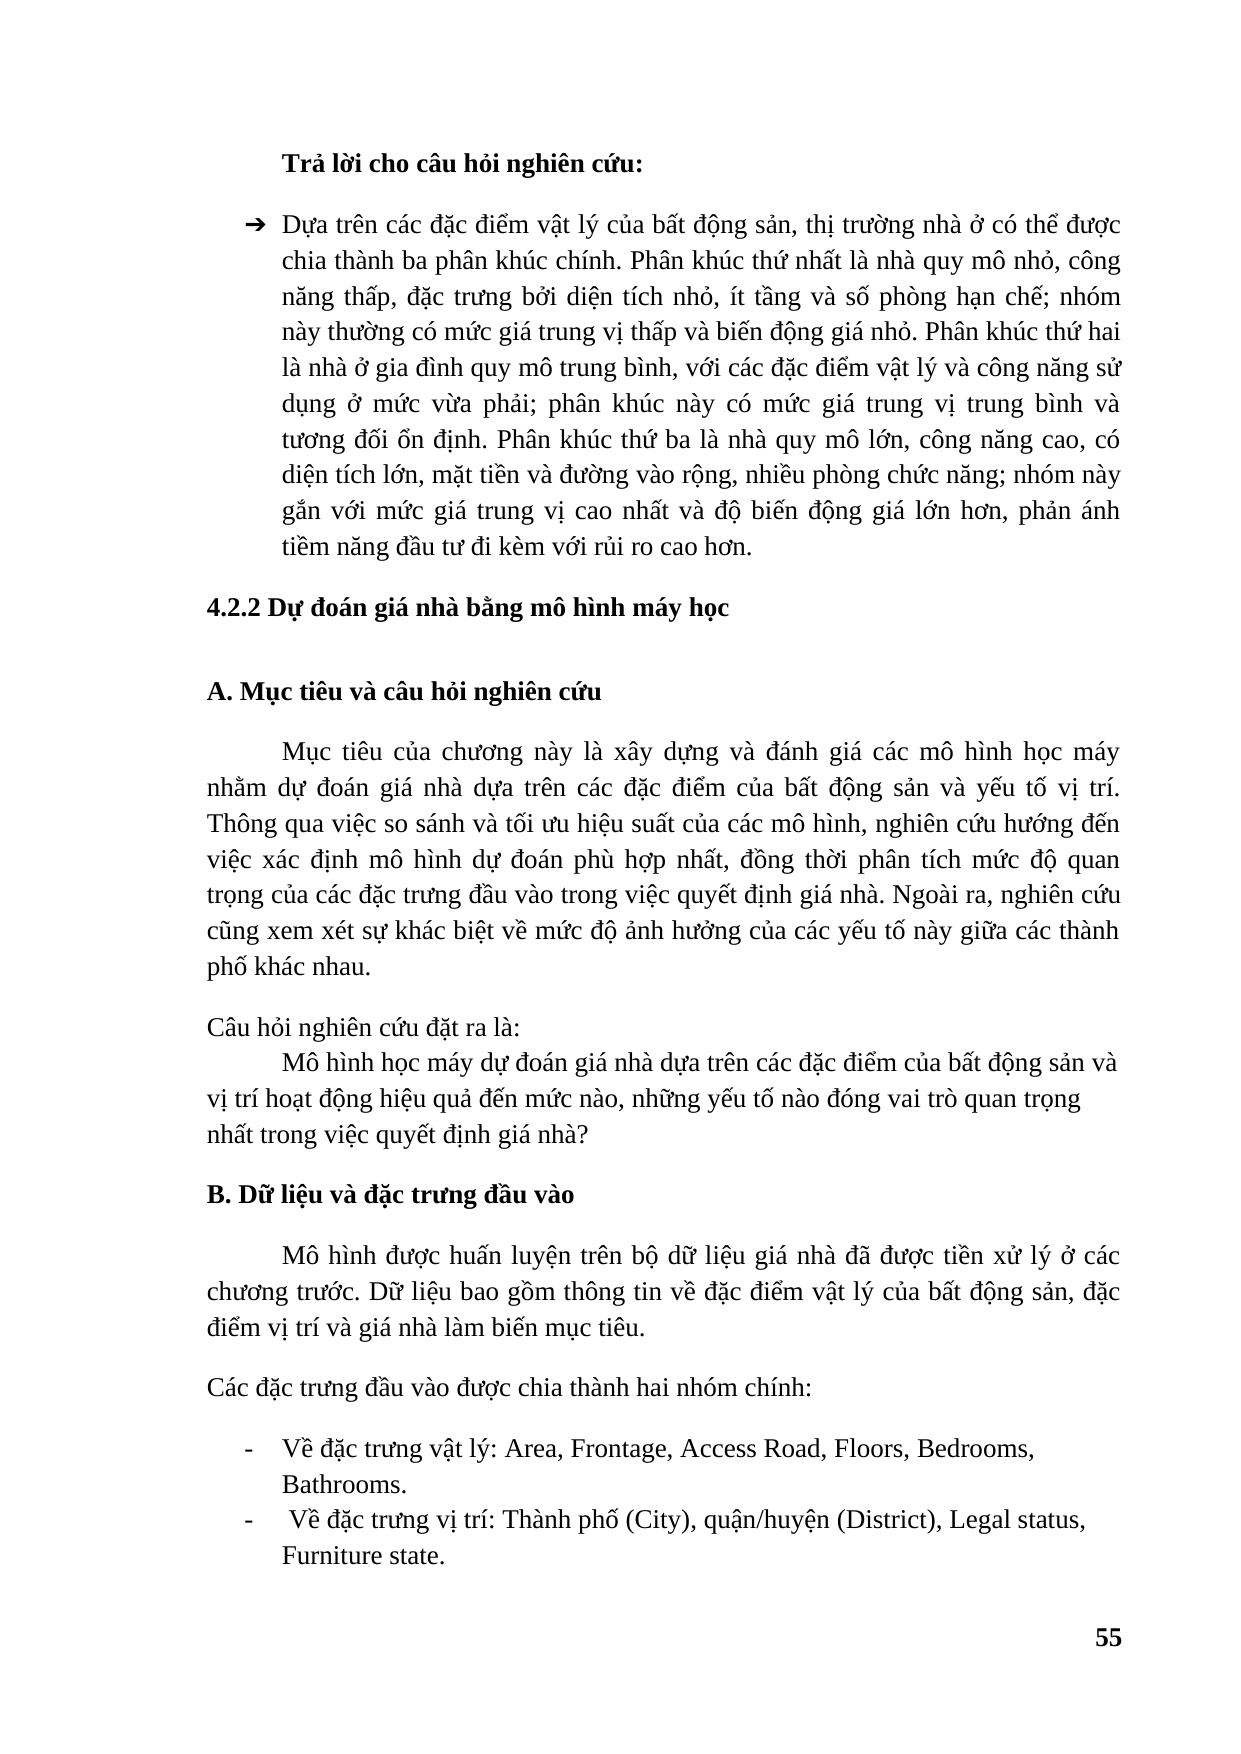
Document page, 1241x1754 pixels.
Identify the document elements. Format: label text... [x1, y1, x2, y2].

list Dựa trên các đặc điểm vật lý của bất động sản, thị trường nhà ở có thể được chia thành ba phân khúc chính. Phân khúc thứ nhất là nhà quy mô nhỏ, công năng thấp, đặc trưng bởi diện tích nhỏ, ít tầng và số phòng hạn chế; nhóm này thường có mức giá trung vị thấp và biến động giá nhỏ. Phân khúc thứ hai là nhà ở gia đình quy mô trung bình, với các đặc điểm vật lý và công năng sử dụng ở mức vừa phải; phân khúc này có mức giá trung vị trung bình và tương đối ổn định. Phân khúc thứ ba là nhà quy mô lớn, công năng cao, có diện tích lớn, mặt tiền và đường vào rộng, nhiều phòng chức năng; nhóm này gắn với mức giá trung vị cao nhất và độ biến động giá lớn hơn, phản ánh tiềm năng đầu tư đi kèm với rủi ro cao hơn. [244, 208, 1122, 561]
text Mô hình được huấn luyện trên bộ dữ liệu giá nhà đã được tiền xử lý ở các chương trước. Dữ liệu bao gồm thông tin về đặc điểm vật lý của bất động sản, đặc điểm vị trí và giá nhà làm biến mục tiêu. [207, 1239, 1122, 1342]
text Mục tiêu của chương này là xây dựng và đánh giá các mô hình học máy nhằm dự đoán giá nhà dựa trên các đặc điểm của bất động sản và yếu tố vị trí. Thông qua việc so sánh và tối ưu hiệu suất của các mô hình, nghiên cứu hướng đến việc xác định mô hình dự đoán phù hợp nhất, đồng thời phân tích mức độ quan trọng của các đặc trưng đầu vào trong việc quyết định giá nhà. Ngoài ra, nghiên cứu cũng xem xét sự khác biệt về mức độ ảnh hưởng của các yếu tố này giữa các thành phố khác nhau. [207, 736, 1122, 981]
subtitle 4.2.2 Dự đoán giá nhà bằng mô hình máy học [207, 591, 1122, 622]
text Trả lời cho câu hỏi nghiên cứu: [207, 148, 1122, 179]
text B. Dữ liệu và đặc trưng đầu vào [207, 1178, 1122, 1210]
text Câu hỏi nghiên cứu đặt ra là: Mô hình học máy dự đoán giá nhà dựa trên các đặc điểm của bất động sản và vị trí hoạt động hiệu quả đến mức nào, những yếu tố nào đóng vai trò quan trọng nhất trong việc quyết định giá nhà? [207, 1011, 1122, 1149]
text A. Mục tiêu và câu hỏi nghiên cứu [207, 675, 1122, 706]
text Các đặc trưng đầu vào được chia thành hai nhóm chính: [207, 1371, 1122, 1403]
list Về đặc trưng vật lý: Area, Frontage, Access Road, Floors, Bedrooms, Bathrooms. [244, 1432, 1122, 1499]
list Về đặc trưng vị trí: Thành phố (City), quận/huyện (District), Legal status, Furniture state. [244, 1504, 1122, 1571]
